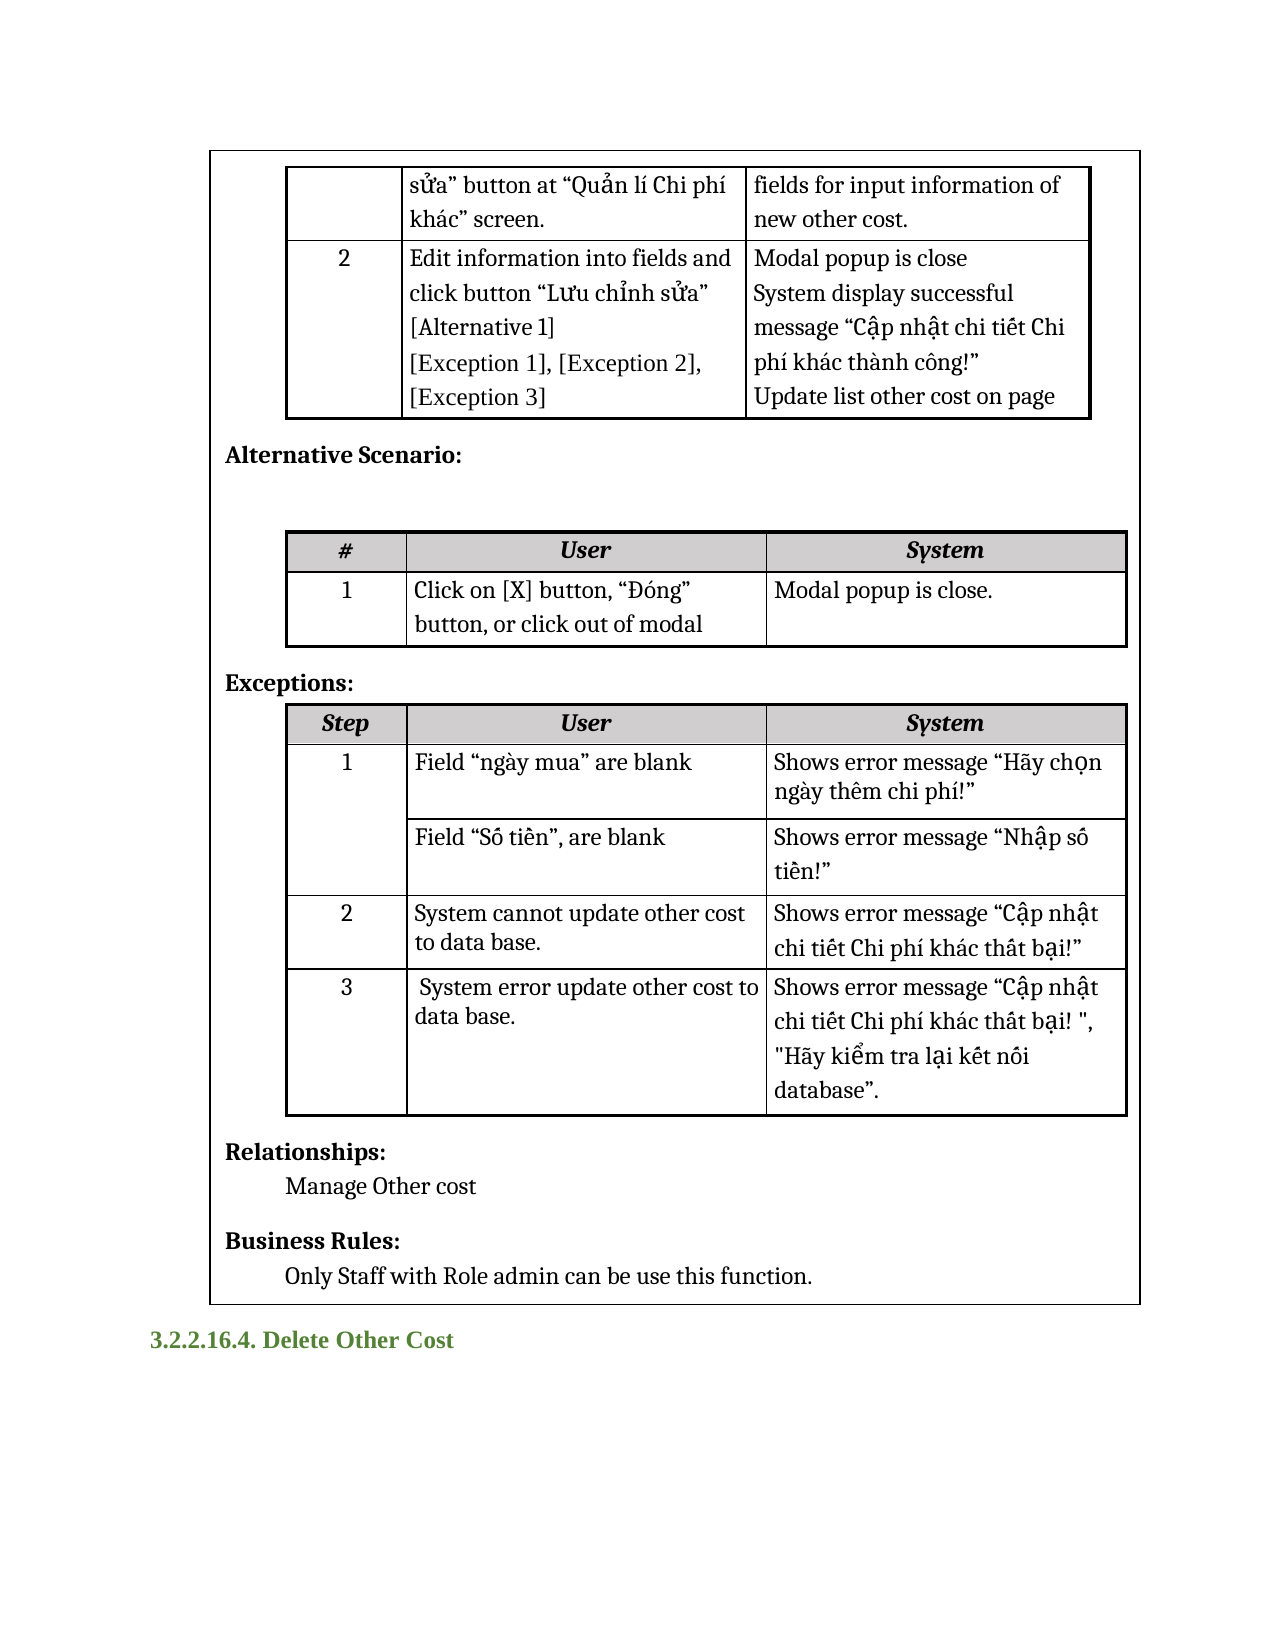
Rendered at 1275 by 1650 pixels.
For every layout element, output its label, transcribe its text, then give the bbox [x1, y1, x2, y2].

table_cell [211, 151, 1139, 1304]
subtitle Delete Other Cost [150, 1326, 1125, 1354]
